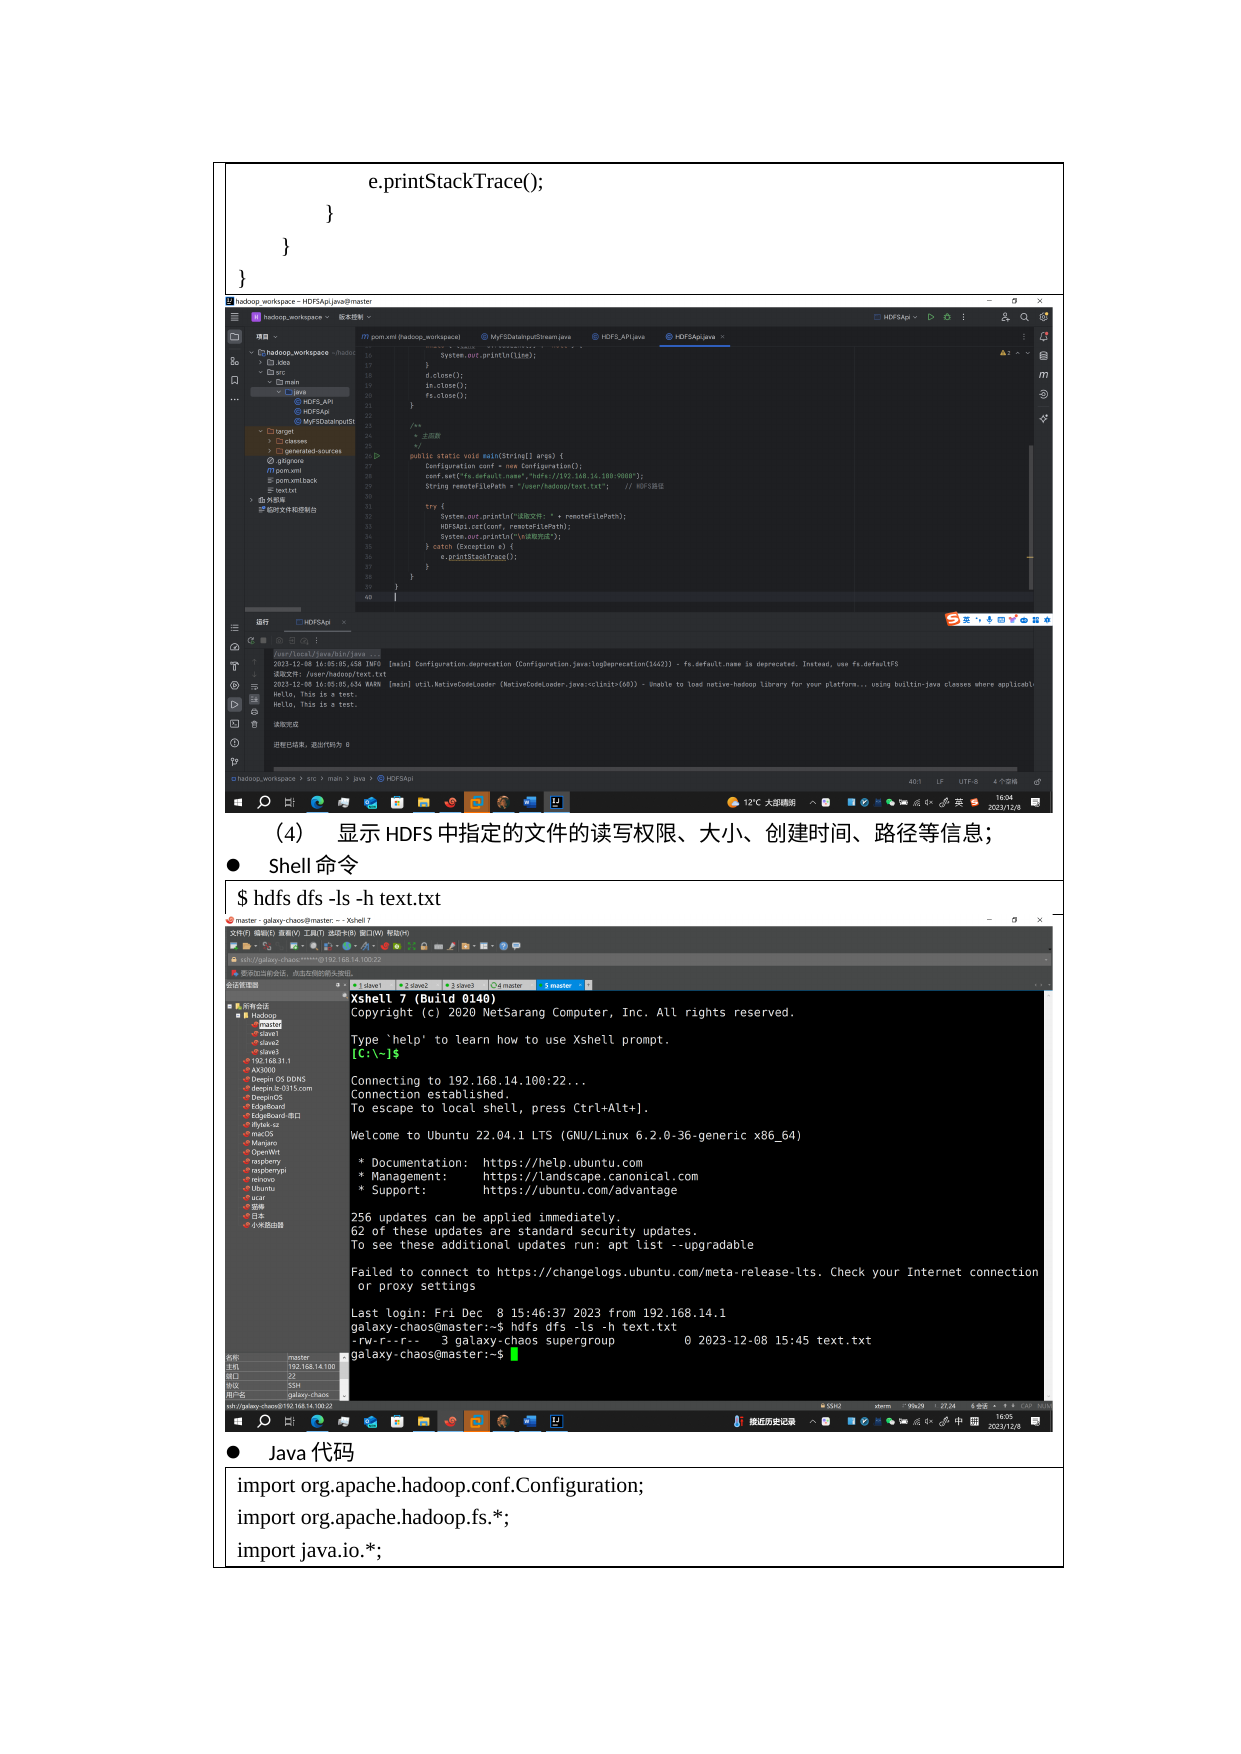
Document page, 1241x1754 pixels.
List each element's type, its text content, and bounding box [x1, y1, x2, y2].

picture [225, 914, 1053, 1432]
picture [225, 295, 1053, 813]
